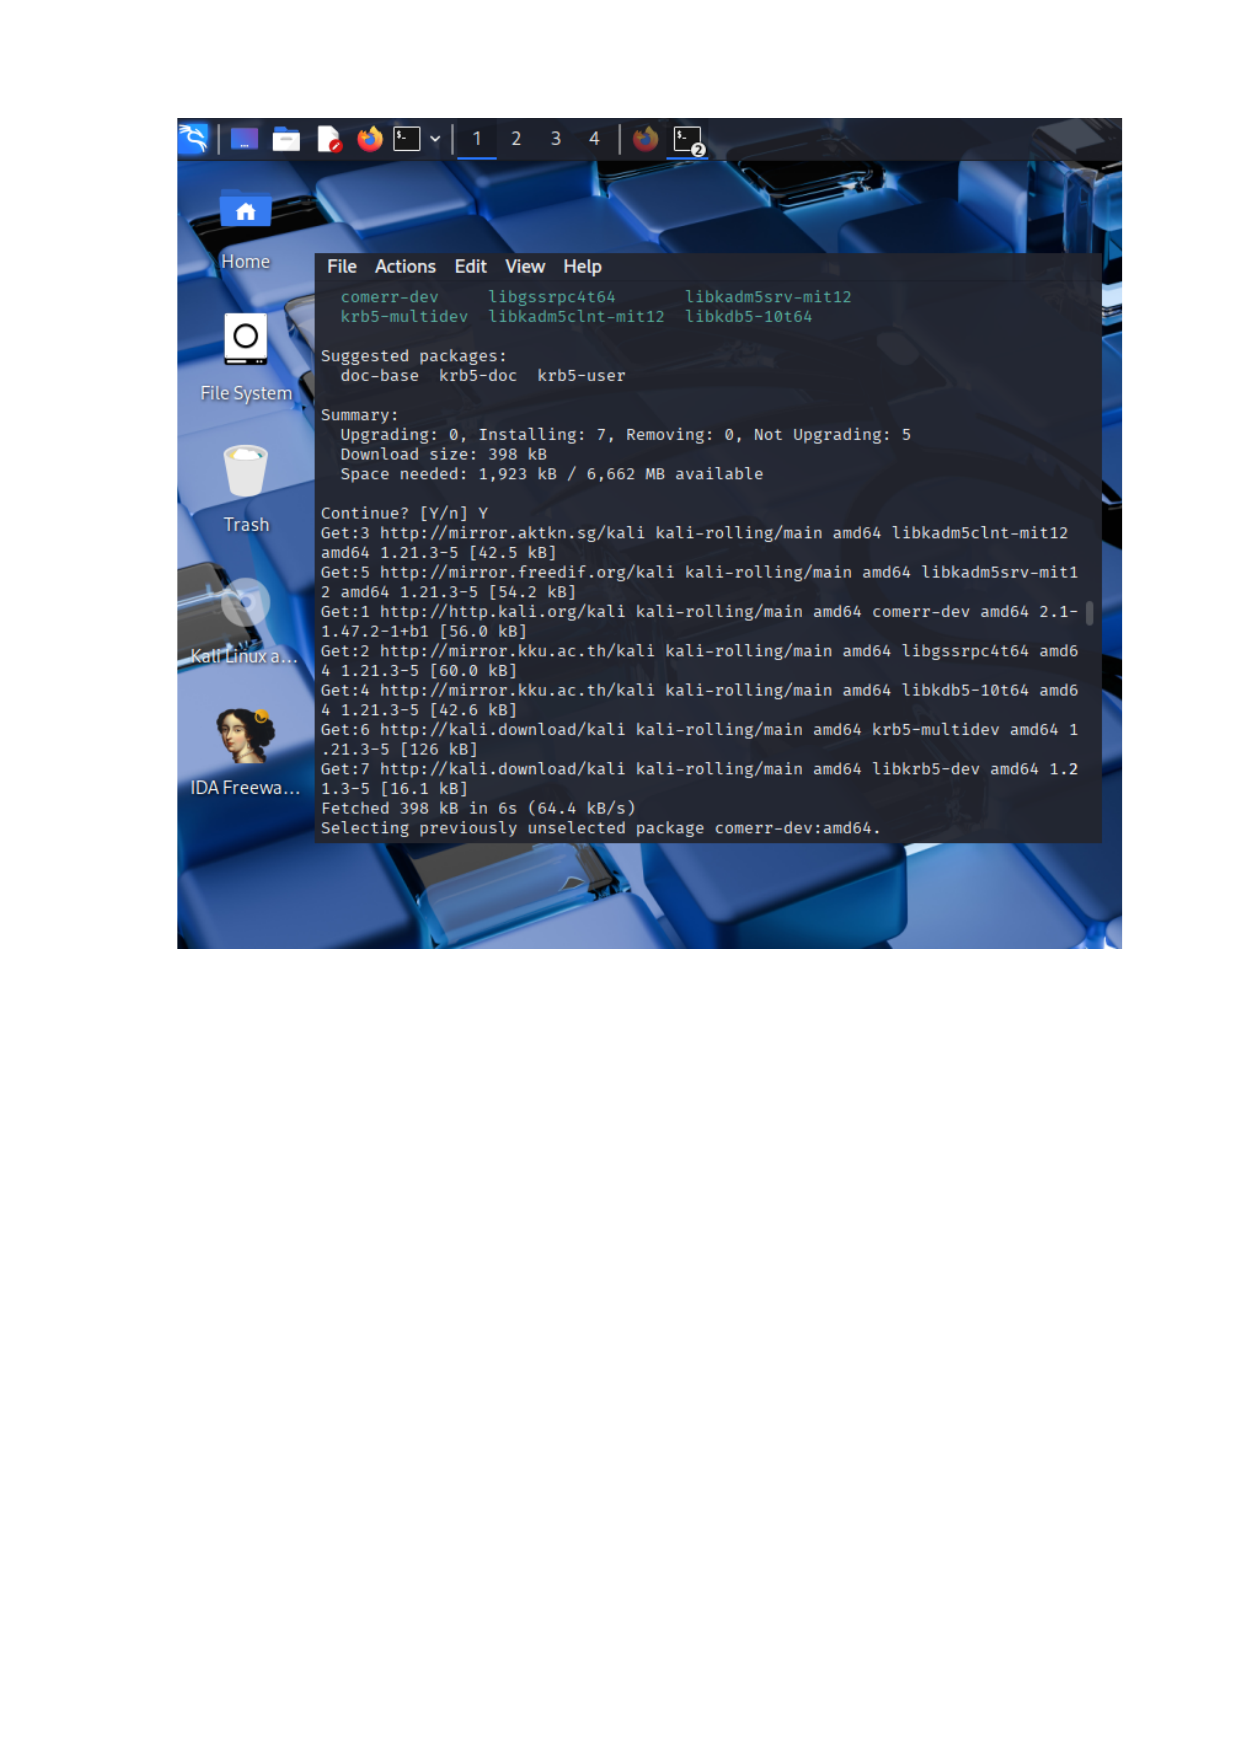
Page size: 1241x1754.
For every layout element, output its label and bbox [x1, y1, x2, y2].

picture [177, 118, 1123, 949]
